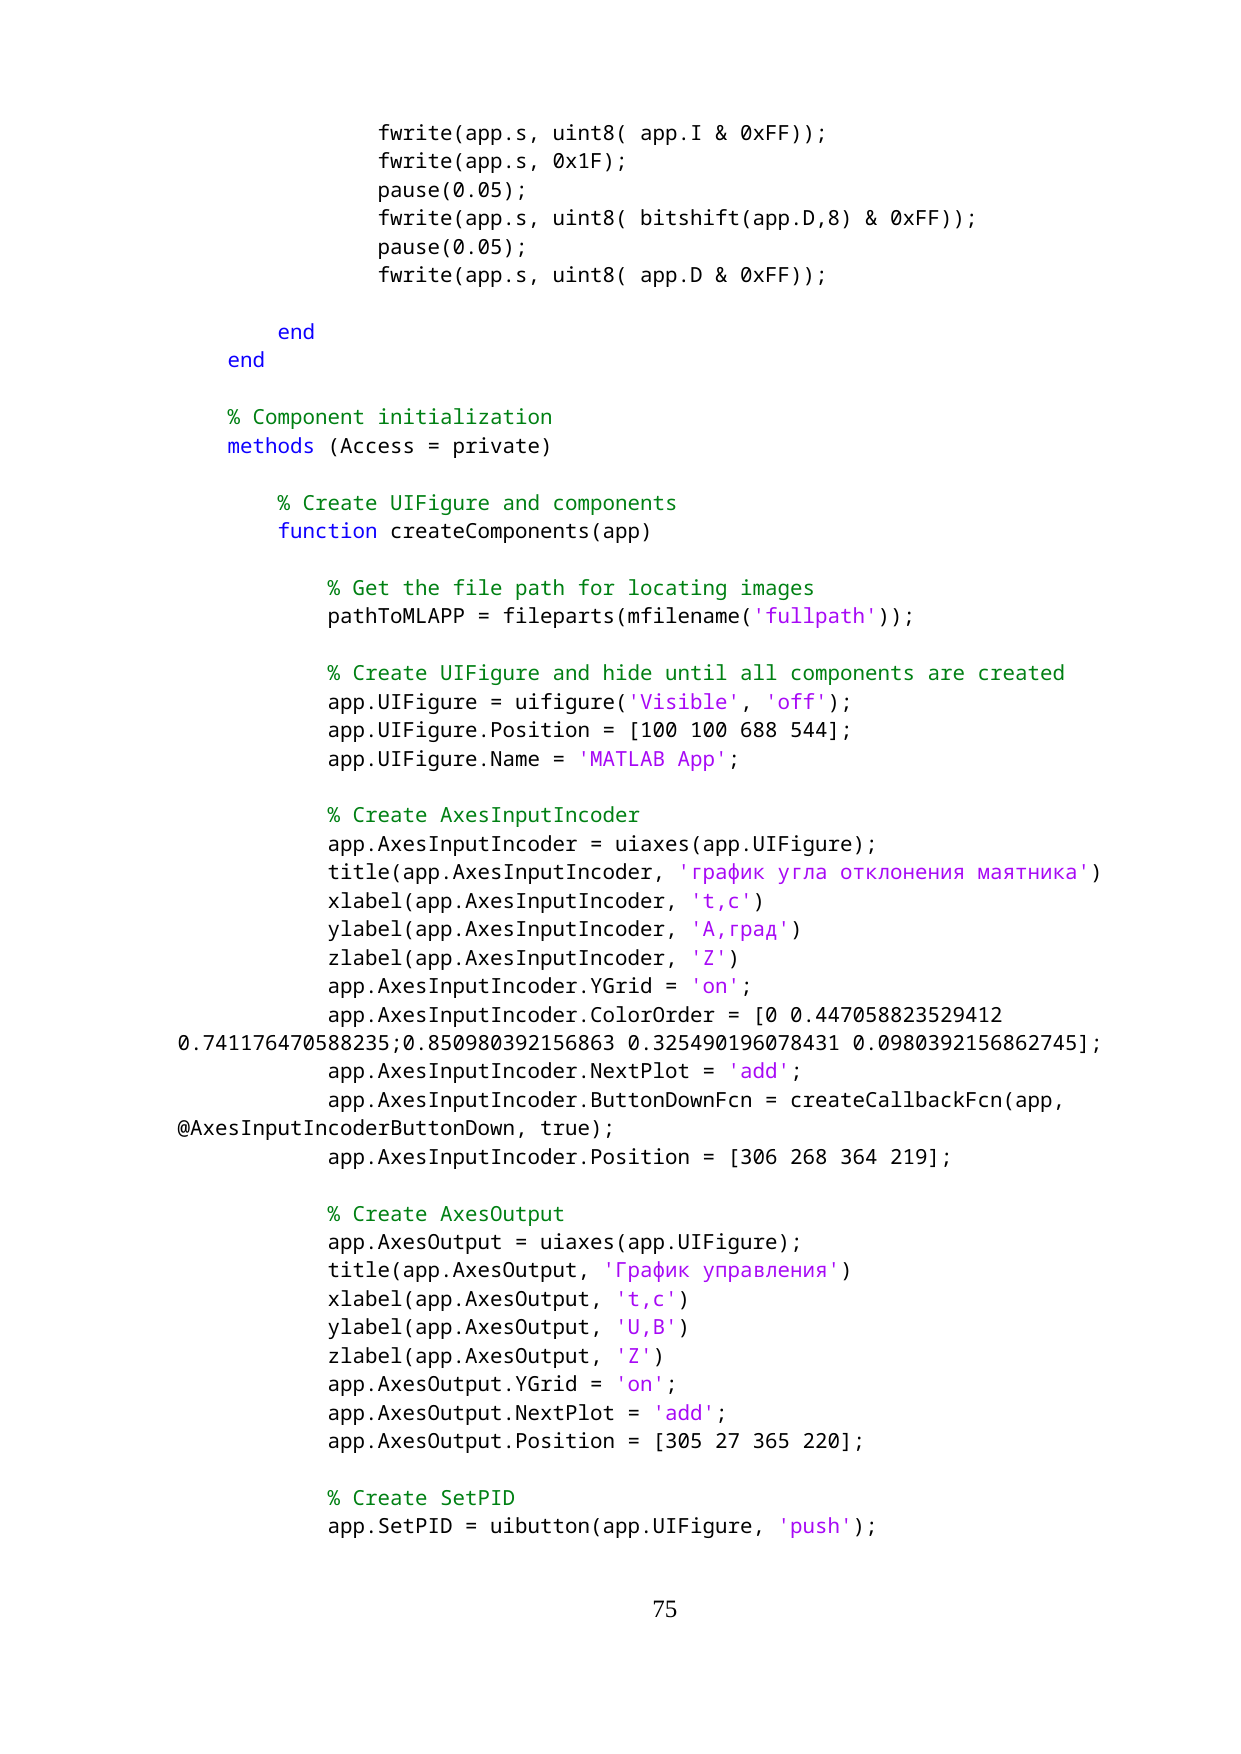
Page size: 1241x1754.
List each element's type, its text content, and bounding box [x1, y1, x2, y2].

text % Create UIFigure and components [177, 488, 1152, 516]
text % Create UIFigure and hide until all components are created [177, 658, 1152, 687]
text fwrite(app.s, uint8( app.D & 0xFF)); [177, 260, 1152, 289]
text app.AxesOutput.YGrid = 'on'; [177, 1369, 1152, 1398]
text app.AxesInputIncoder.Position = [306 268 364 219]; [177, 1142, 1152, 1170]
text app.UIFigure = uifigure('Visible', 'off'); [177, 687, 1152, 715]
text app.AxesInputIncoder.YGrid = 'on'; [177, 971, 1152, 1000]
text ylabel(app.AxesOutput, 'U,В') [177, 1312, 1152, 1341]
text end [177, 317, 1152, 346]
text app.SetPID = uibutton(app.UIFigure, 'push'); [177, 1512, 1152, 1540]
text % Create SetPID [177, 1483, 1152, 1512]
text % Get the file path for locating images [177, 573, 1152, 602]
text xlabel(app.AxesInputIncoder, 't,c') [177, 886, 1152, 914]
text app.AxesOutput = uiaxes(app.UIFigure); [177, 1227, 1152, 1256]
text % Create AxesInputIncoder [177, 801, 1152, 829]
text methods (Access = private) [177, 431, 1152, 459]
text app.UIFigure.Position = [100 100 688 544]; [177, 715, 1152, 744]
text pathToMLAPP = fileparts(mfilename('fullpath')); [177, 602, 1152, 630]
text function createComponents(app) [177, 516, 1152, 545]
text ylabel(app.AxesInputIncoder, 'A,град') [177, 914, 1152, 943]
text zlabel(app.AxesOutput, 'Z') [177, 1341, 1152, 1369]
text zlabel(app.AxesInputIncoder, 'Z') [177, 943, 1152, 971]
text pause(0.05); [177, 175, 1152, 203]
text title(app.AxesInputIncoder, 'график угла отклонения маятника') [177, 857, 1152, 886]
text title(app.AxesOutput, 'График управления') [177, 1256, 1152, 1284]
text fwrite(app.s, uint8( bitshift(app.D,8) & 0xFF)); [177, 203, 1152, 232]
text app.AxesInputIncoder.NextPlot = 'add'; [177, 1057, 1152, 1085]
text fwrite(app.s, uint8( app.I & 0xFF)); [177, 118, 1152, 147]
text app.UIFigure.Name = 'MATLAB App'; [177, 744, 1152, 772]
text pause(0.05); [177, 232, 1152, 260]
text % Create AxesOutput [177, 1199, 1152, 1227]
text end [177, 346, 1152, 374]
text app.AxesInputIncoder.ColorOrder = [0 0.447058823529412 0.741176470588235;0.850980392156863 0.325490196078431 0.0980392156862745]; [177, 1000, 1152, 1057]
text app.AxesOutput.Position = [305 27 365 220]; [177, 1426, 1152, 1455]
text xlabel(app.AxesOutput, 't,с') [177, 1284, 1152, 1312]
text % Component initialization [177, 402, 1152, 431]
text app.AxesInputIncoder = uiaxes(app.UIFigure); [177, 829, 1152, 857]
text app.AxesOutput.NextPlot = 'add'; [177, 1398, 1152, 1426]
text app.AxesInputIncoder.ButtonDownFcn = createCallbackFcn(app, @AxesInputIncoderButtonDown, true); [177, 1085, 1152, 1142]
text fwrite(app.s, 0x1F); [177, 147, 1152, 175]
